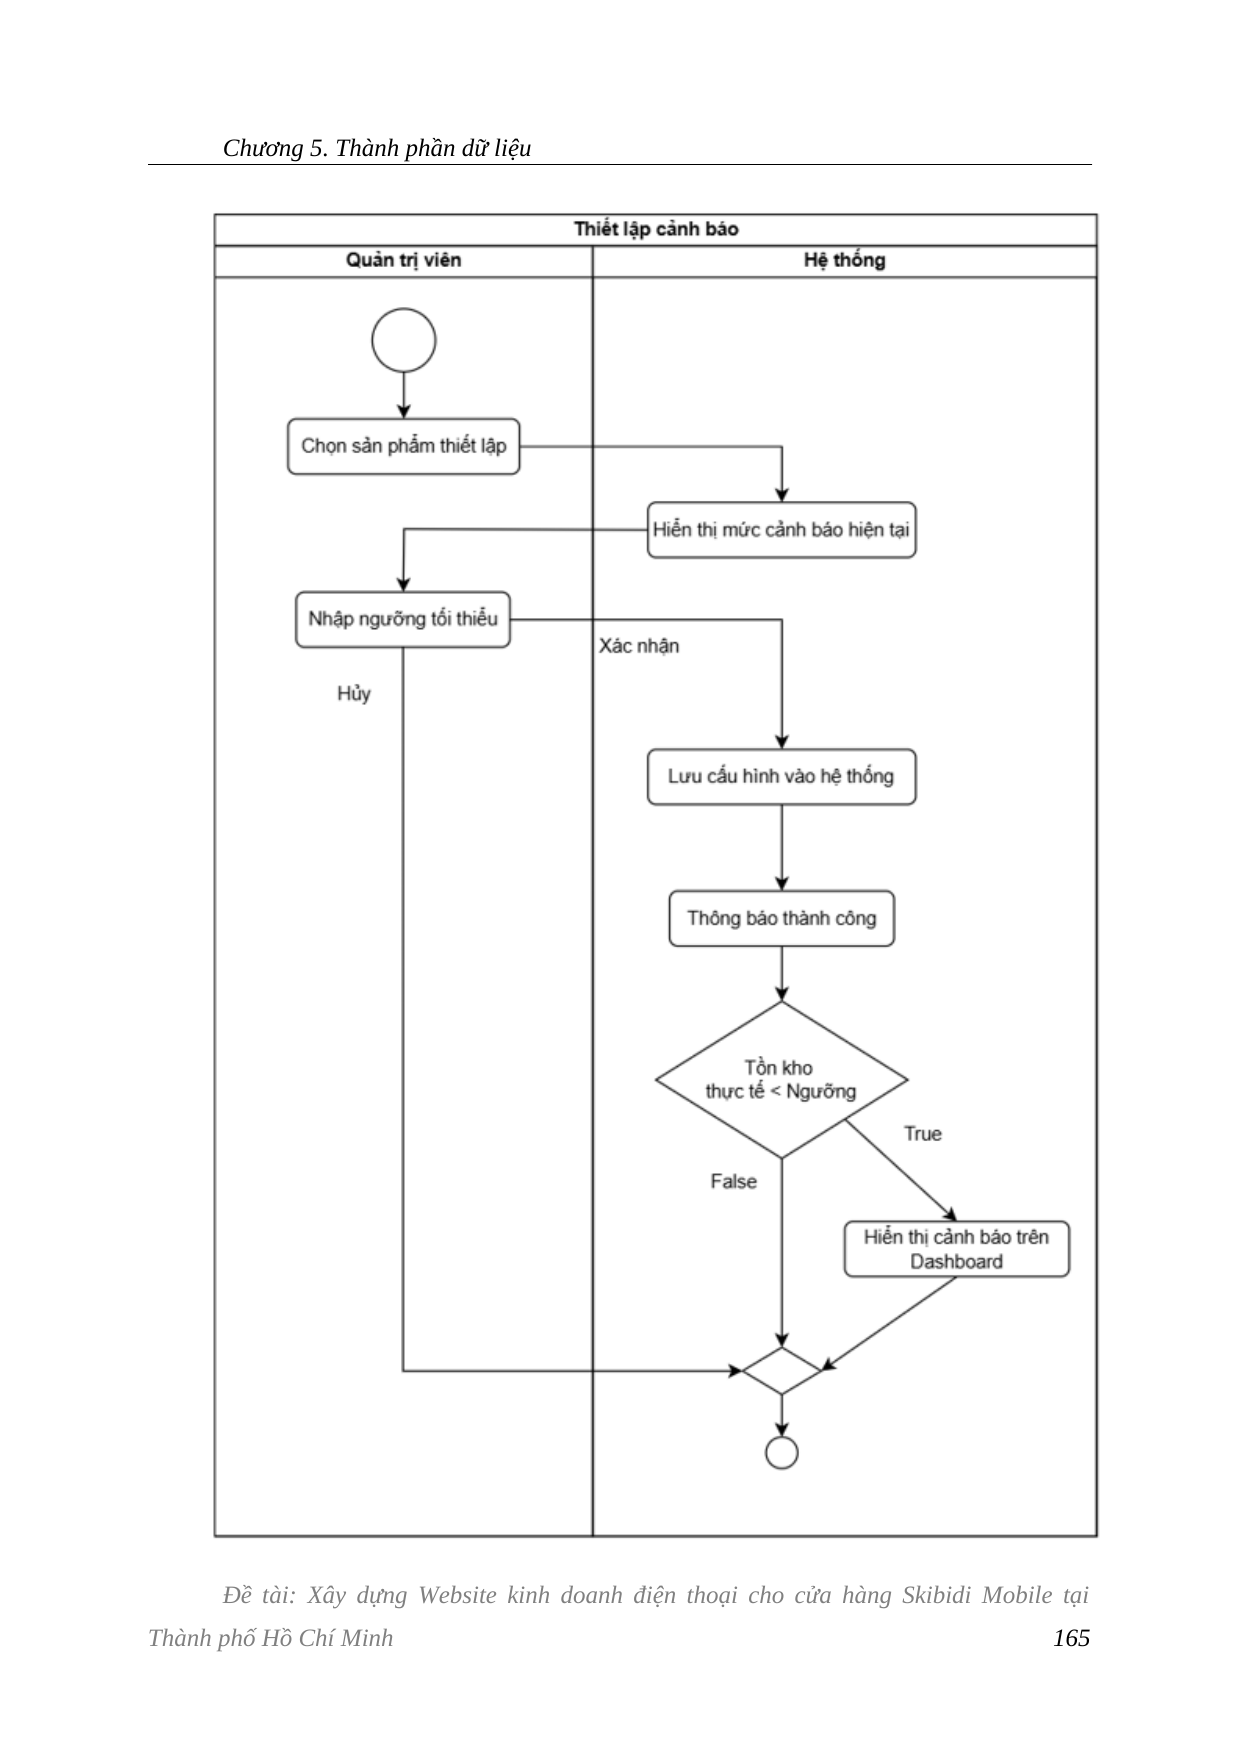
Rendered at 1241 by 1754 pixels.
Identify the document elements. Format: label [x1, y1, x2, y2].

picture [206, 206, 1101, 1546]
